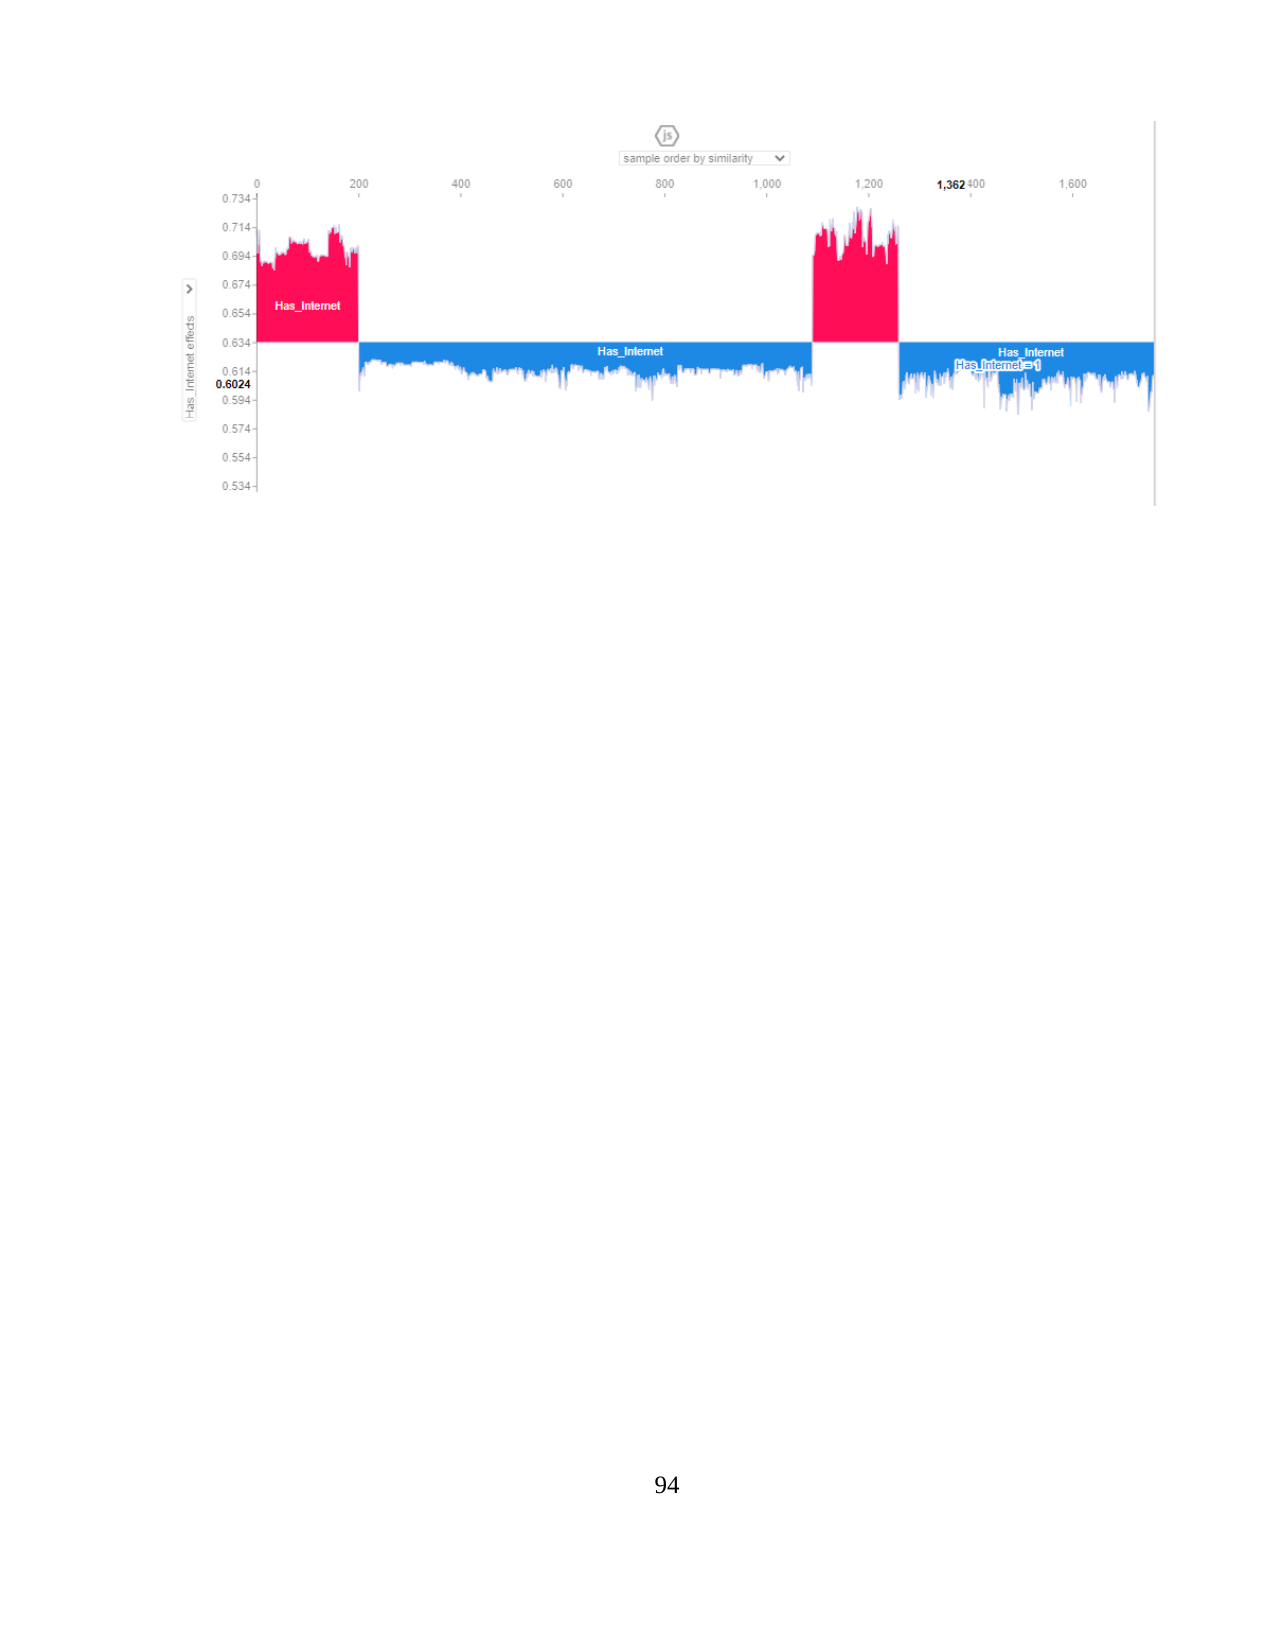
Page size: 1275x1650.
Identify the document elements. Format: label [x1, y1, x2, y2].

picture [177, 121, 1157, 506]
